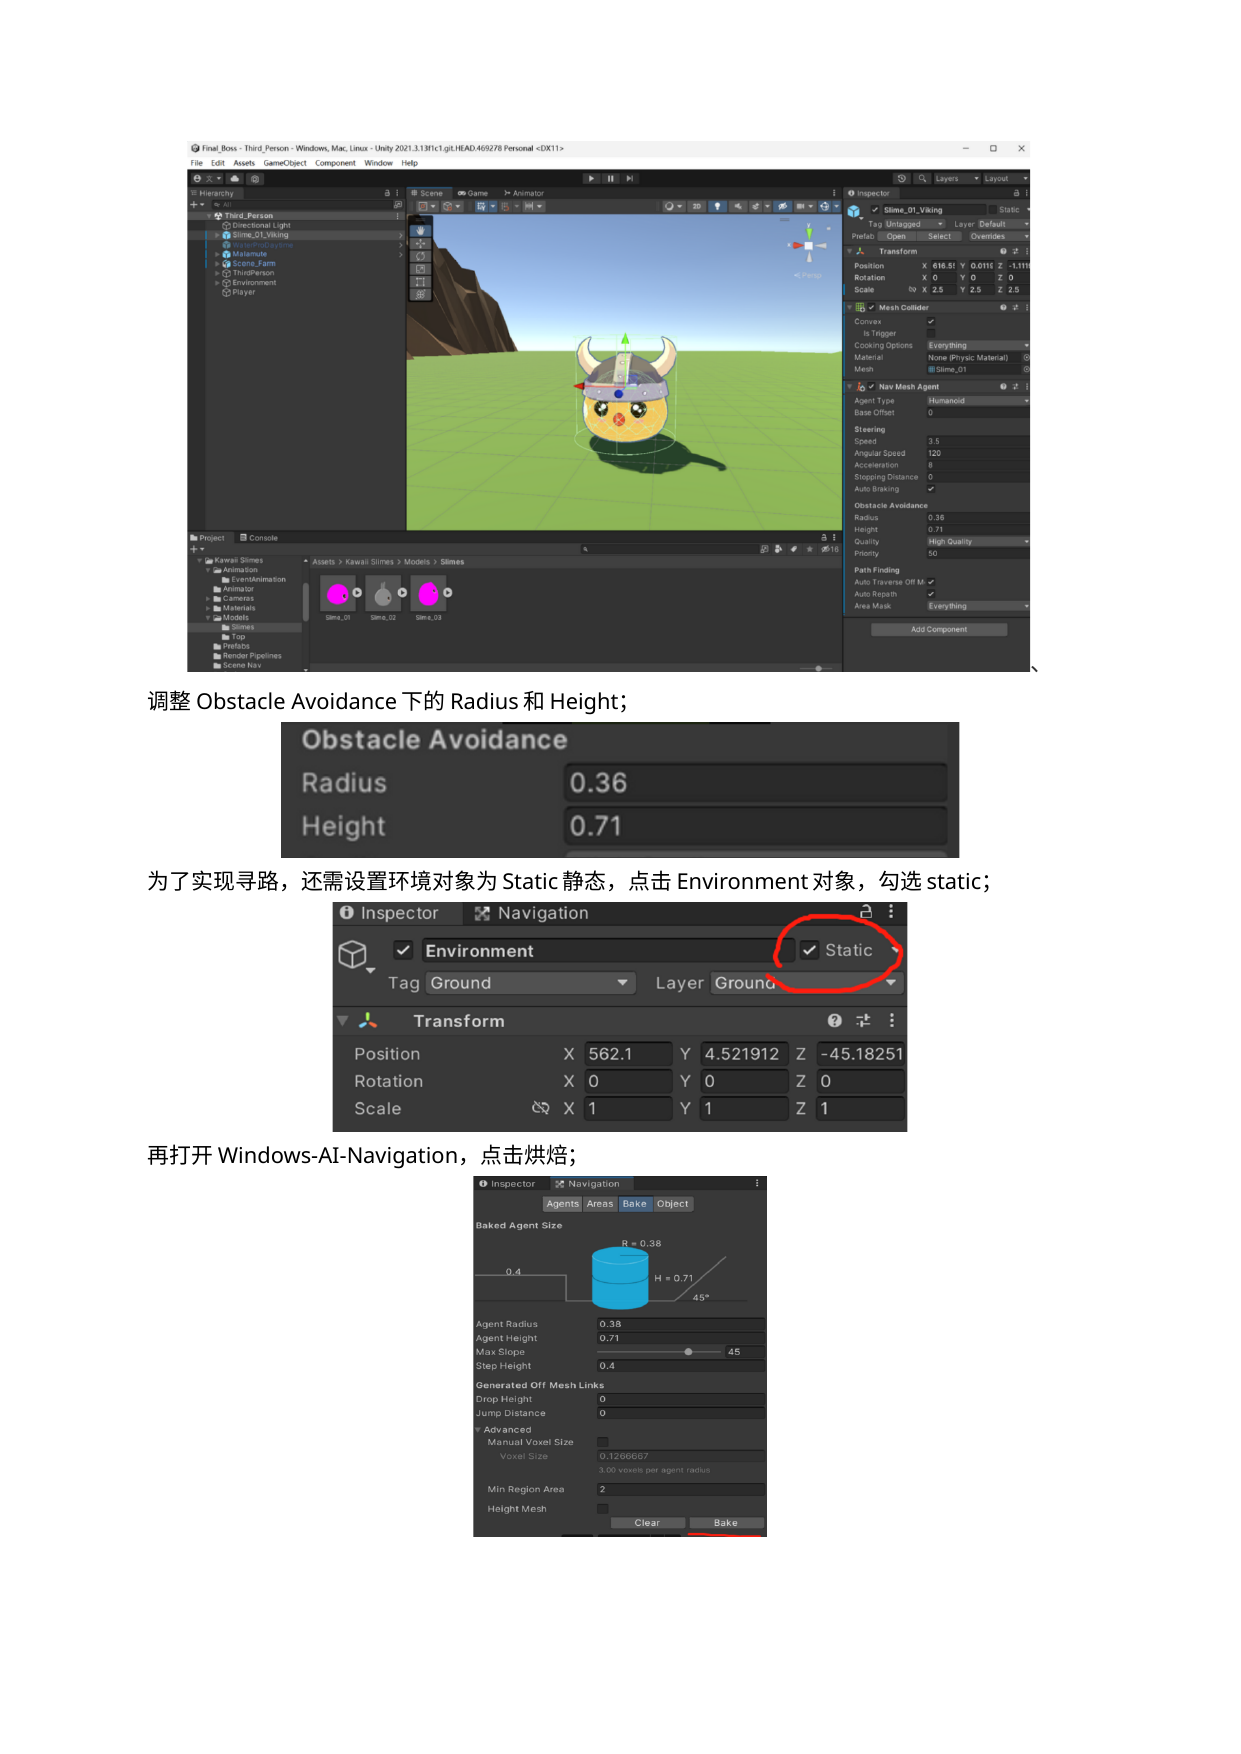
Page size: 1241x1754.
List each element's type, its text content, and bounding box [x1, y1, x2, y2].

picture [281, 722, 960, 858]
picture [187, 141, 1031, 672]
text 再打开Windows-AI-Navigation，点击烘焙； [148, 1138, 1093, 1170]
picture [332, 902, 908, 1132]
picture [473, 1176, 767, 1537]
text 调整Obstacle Avoidance下的Radius和Height； [148, 684, 1093, 716]
text 为了实现寻路，还需设置环境对象为Static静态，点击Environment对象，勾选static； [148, 864, 1093, 896]
